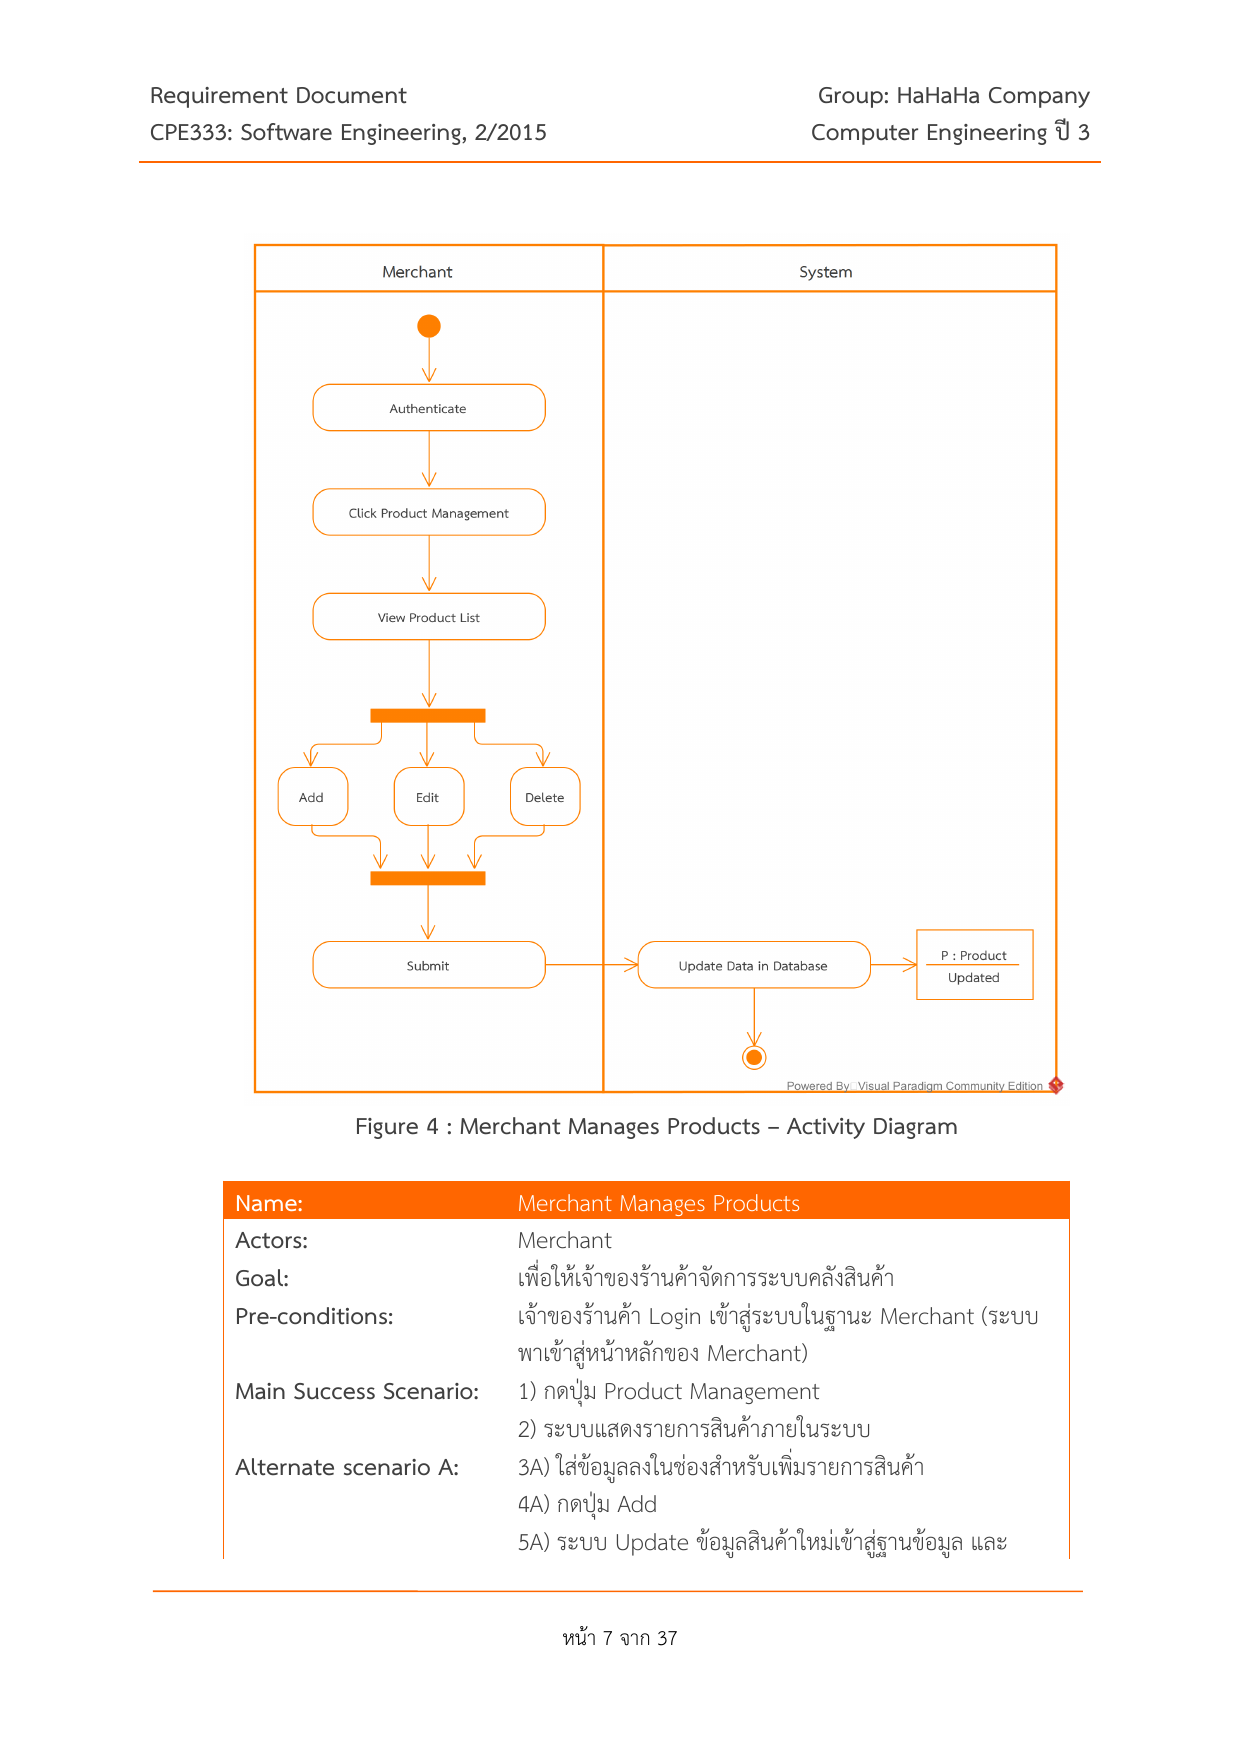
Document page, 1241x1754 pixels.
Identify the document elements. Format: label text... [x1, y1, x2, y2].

table_cell Pre-conditions: [224, 1295, 506, 1370]
table_cell เจ้าของร้านค้า Login เข้าสู่ระบบในฐานะ Merchant (ระบบพาเข้าสู่หน้าหลักของ Merchant) [506, 1295, 1069, 1370]
table_cell Actors: [224, 1219, 506, 1257]
table_header Merchant Manages Products [506, 1182, 1069, 1219]
table_cell เพื่อให้เจ้าของร้านค้าจัดการระบบคลังสินค้า [506, 1257, 1069, 1295]
text Figure 4 : Merchant Manages Products – Activity Diagram [224, 1105, 1090, 1143]
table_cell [506, 1446, 1069, 1559]
table_cell Merchant [506, 1219, 1069, 1257]
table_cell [224, 1446, 506, 1559]
table_cell 1) กดปุ่ม Product Management 2) ระบบแสดงรายการสินค้าภายในระบบ [506, 1370, 1069, 1446]
table_cell Main Success Scenario: [224, 1370, 506, 1446]
table_header Name: [224, 1182, 506, 1219]
picture [243, 233, 1071, 1106]
table_cell Goal: [224, 1257, 506, 1295]
